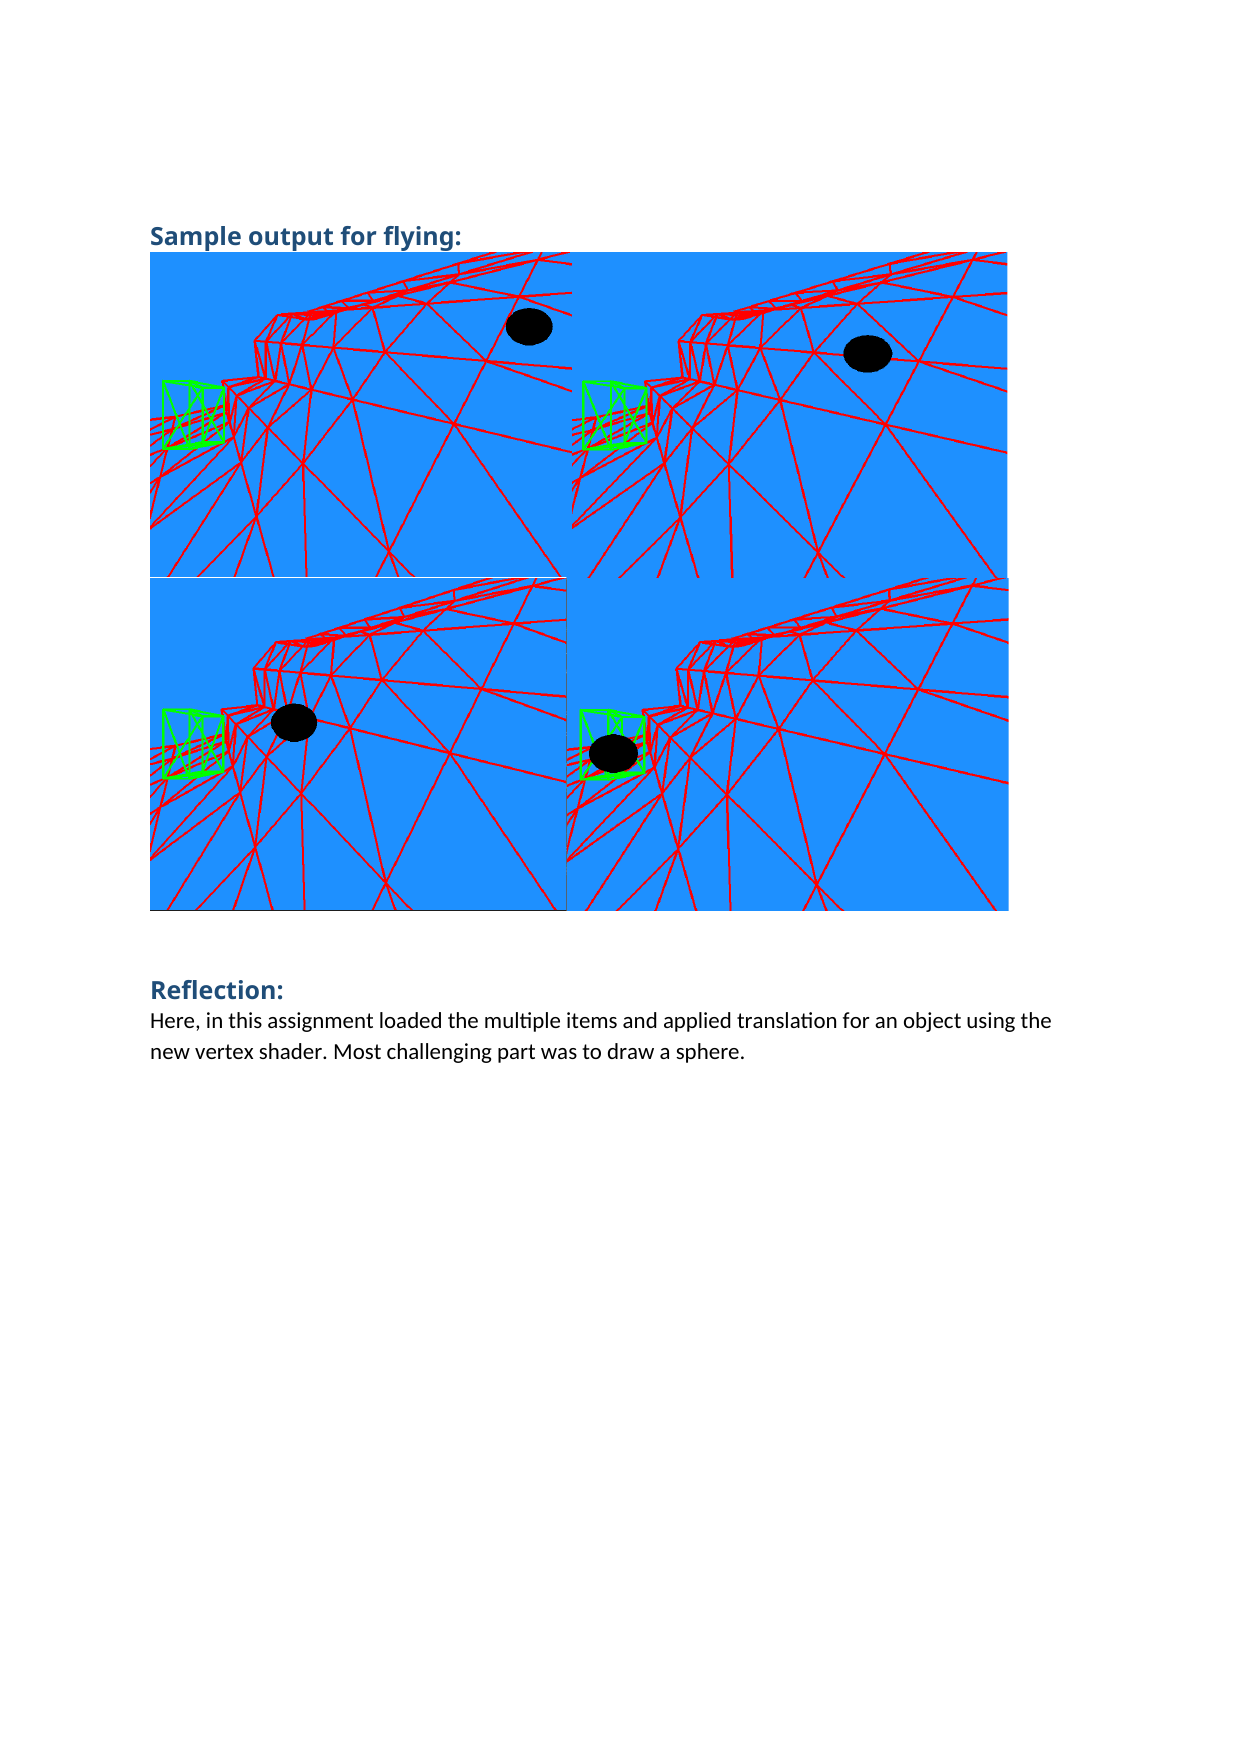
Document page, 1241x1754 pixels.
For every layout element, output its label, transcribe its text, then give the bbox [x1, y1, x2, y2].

text Here, in this assignment loaded the multiple items and applied translation for an object using the new vertex shader. Most challenging part was to draw a sphere. [150, 1007, 1090, 1065]
text Reflection: [150, 972, 1090, 1007]
picture [150, 252, 1009, 911]
text Sample output for flying: [150, 218, 1090, 252]
